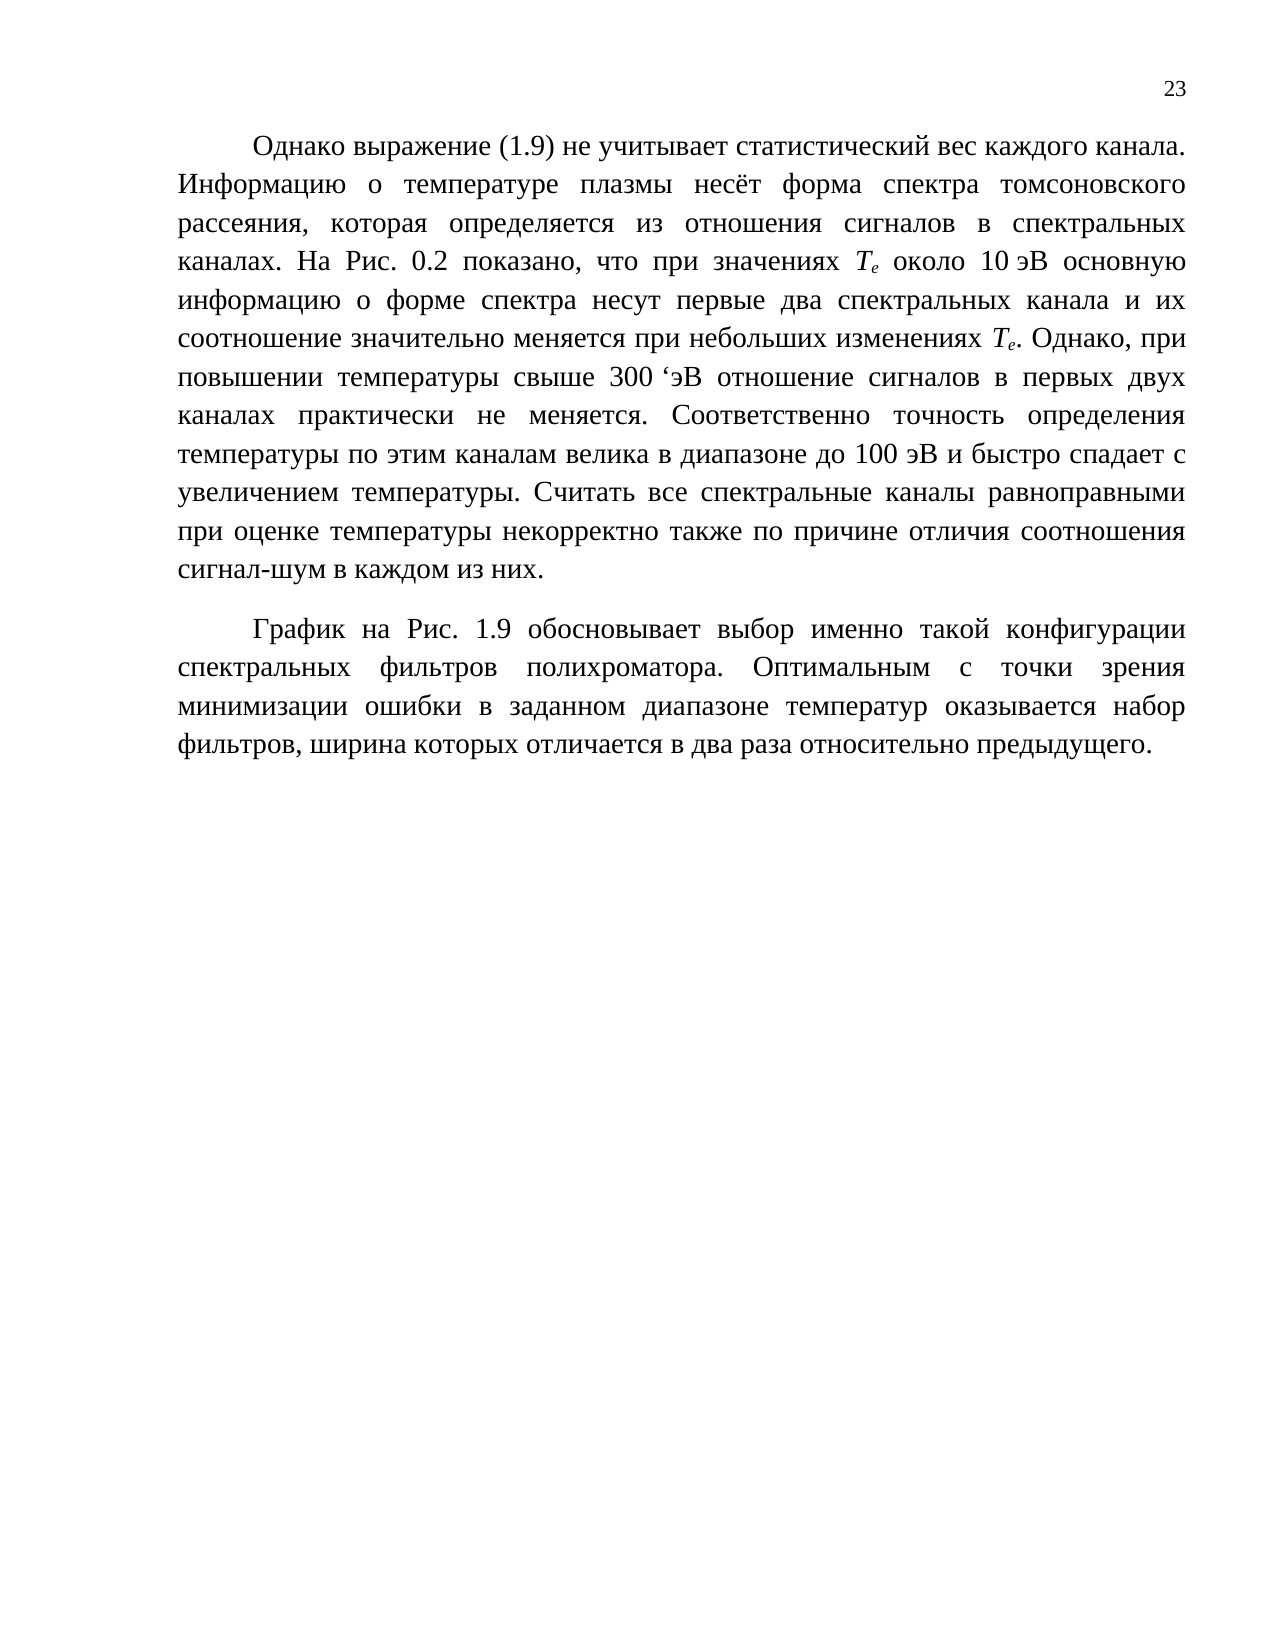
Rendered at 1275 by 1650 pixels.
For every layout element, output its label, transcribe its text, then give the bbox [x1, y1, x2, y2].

text Однако выражение (1.9) не учитывает статистический вес каждого канала. Информацию о температуре плазмы несёт форма спектра томсоновского рассеяния, которая определяется из отношения сигналов в спектральных каналах. На Рис. 0.2 показано, что при значениях Te около 10 эВ основную информацию о форме спектра несут первые два спектральных канала и их соотношение значительно меняется при небольших изменениях Te. Однако, при повышении температуры свыше 300 ‘эВ отношение сигналов в первых двух каналах практически не меняется. Соответственно точность определения температуры по этим каналам велика в диапазоне до 100 эВ и быстро спадает с увеличением температуры. Считать все спектральные каналы равноправными при оценке температуры некорректно также по причине отличия соотношения сигнал-шум в каждом из них. [177, 128, 1186, 585]
text График на Рис. 1.3 обосновывает выбор именно такой конфигурации спектральных фильтров полихроматора. Оптимальным с точки зрения минимизации ошибки в заданном диапазоне температур оказывается набор фильтров, ширина которых отличается в два раза относительно предыдущего. [177, 611, 1186, 760]
